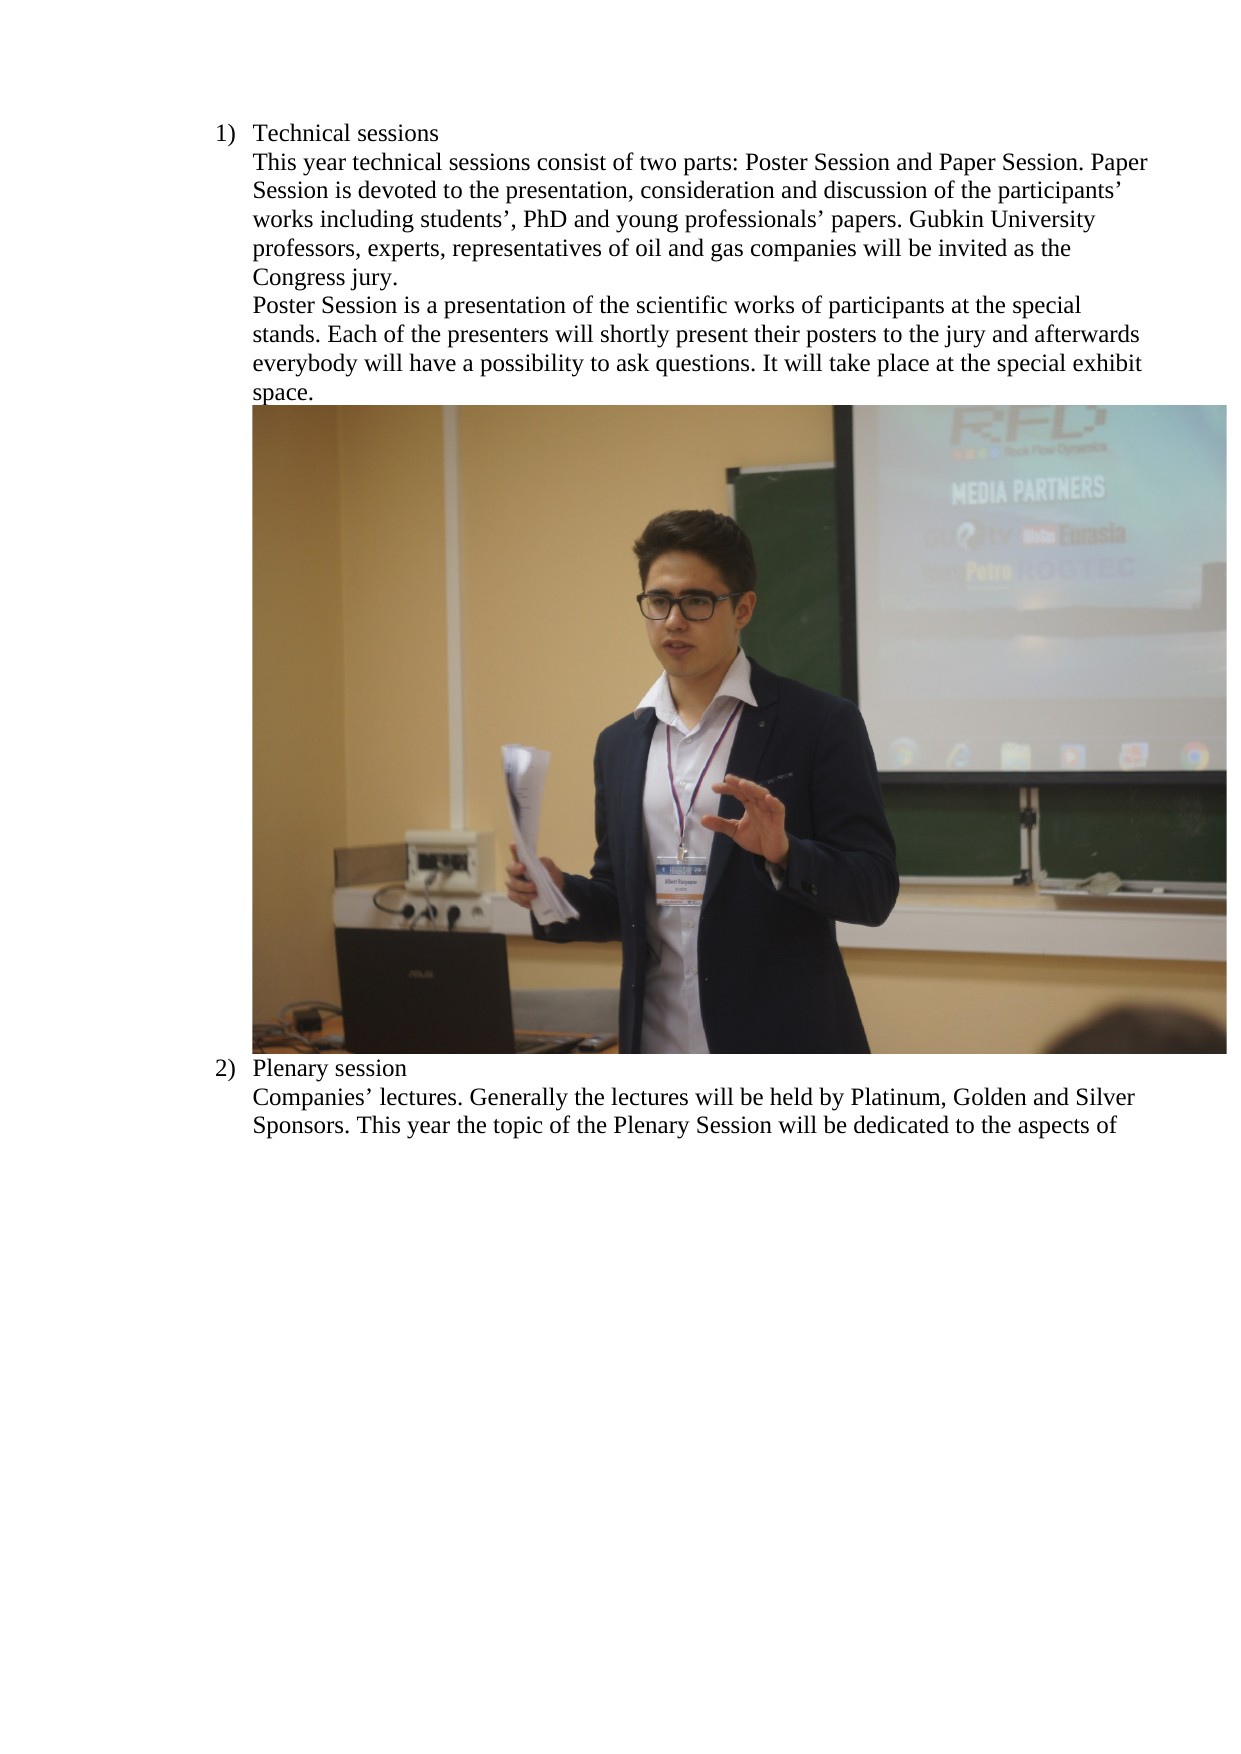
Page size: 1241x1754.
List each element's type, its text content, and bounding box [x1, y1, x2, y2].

picture [252, 405, 1227, 1054]
list Plenary session Companies’ lectures. Generally the lectures will be held by Platinum, Golden and Silver Sponsors. This year the topic of the Plenary Session will be dedicated to the aspects of Ecology and Safety Environment of oil and gas industry. [215, 1053, 1152, 1139]
